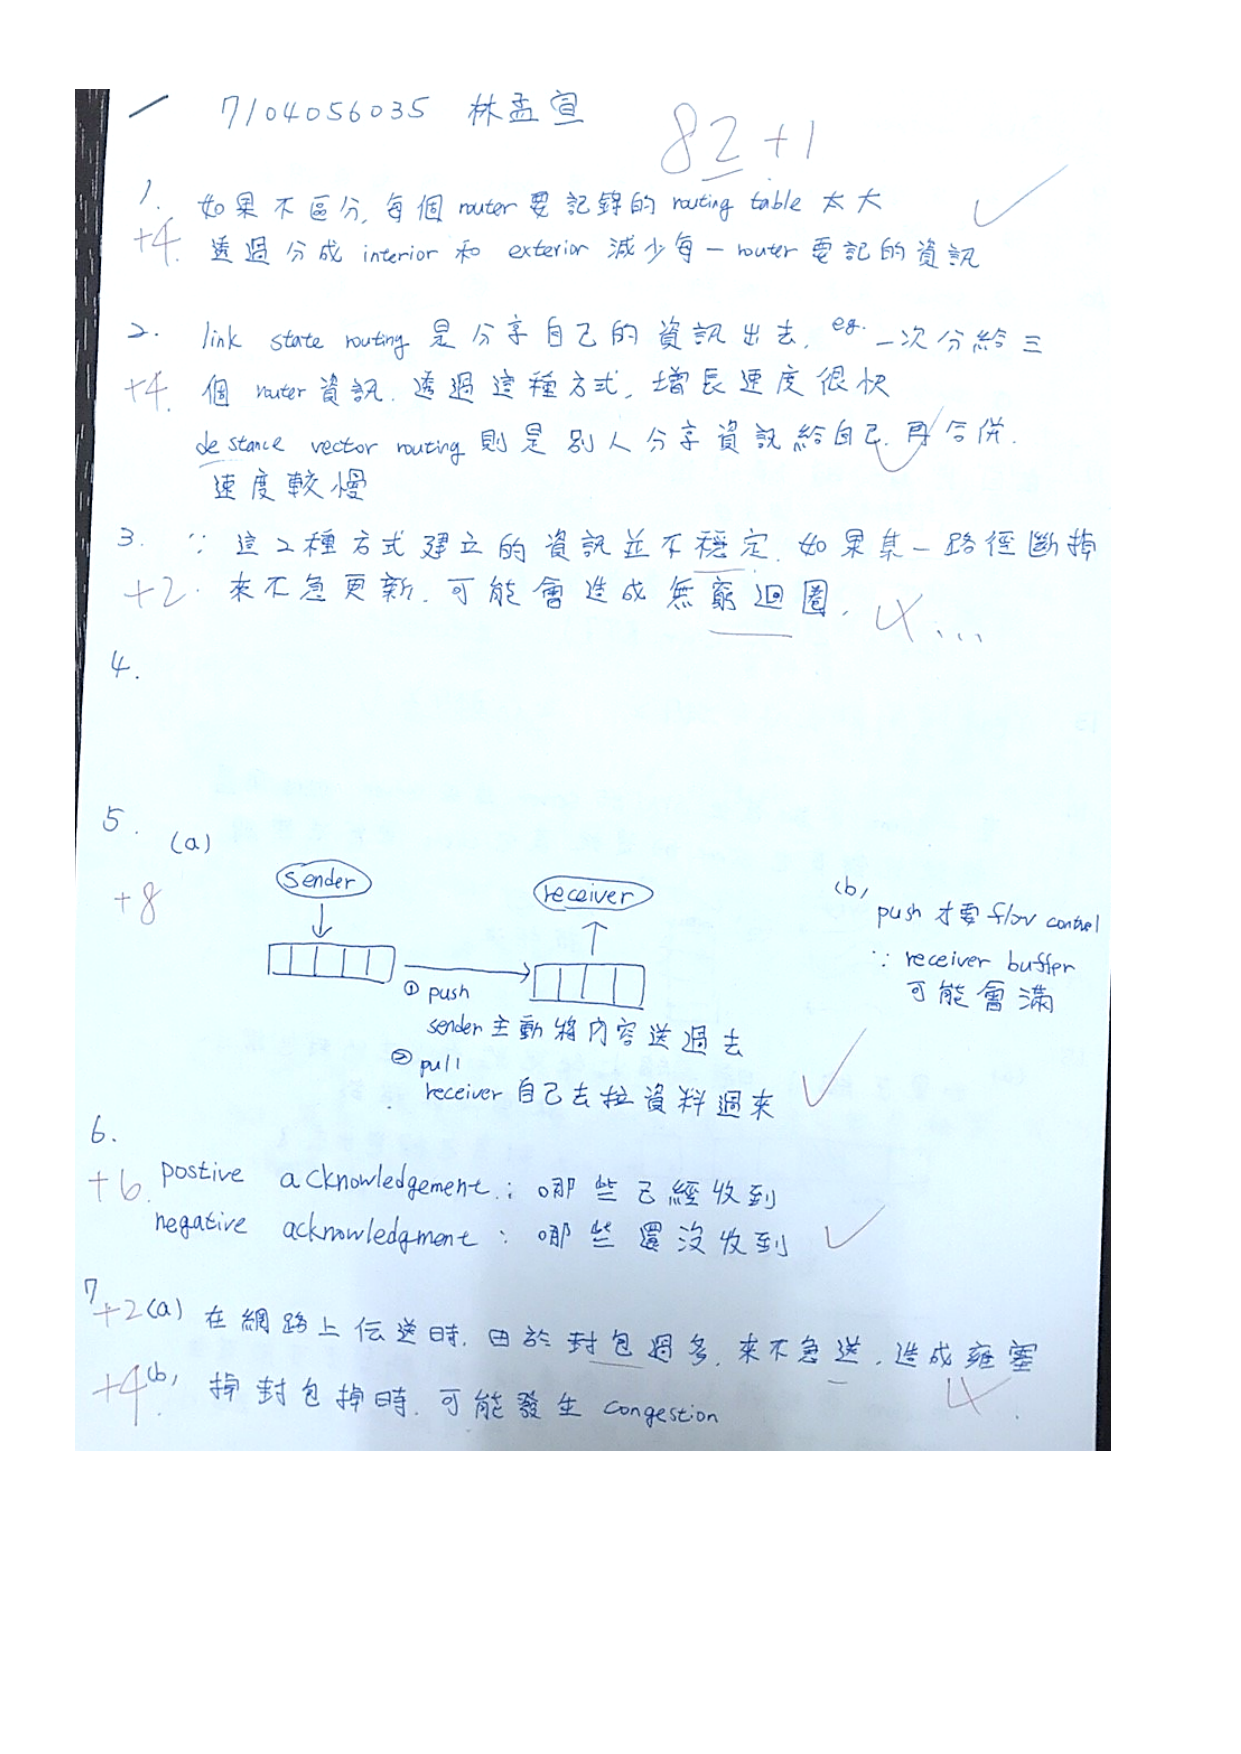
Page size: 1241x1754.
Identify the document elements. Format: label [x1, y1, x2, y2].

picture [75, 89, 1111, 1451]
